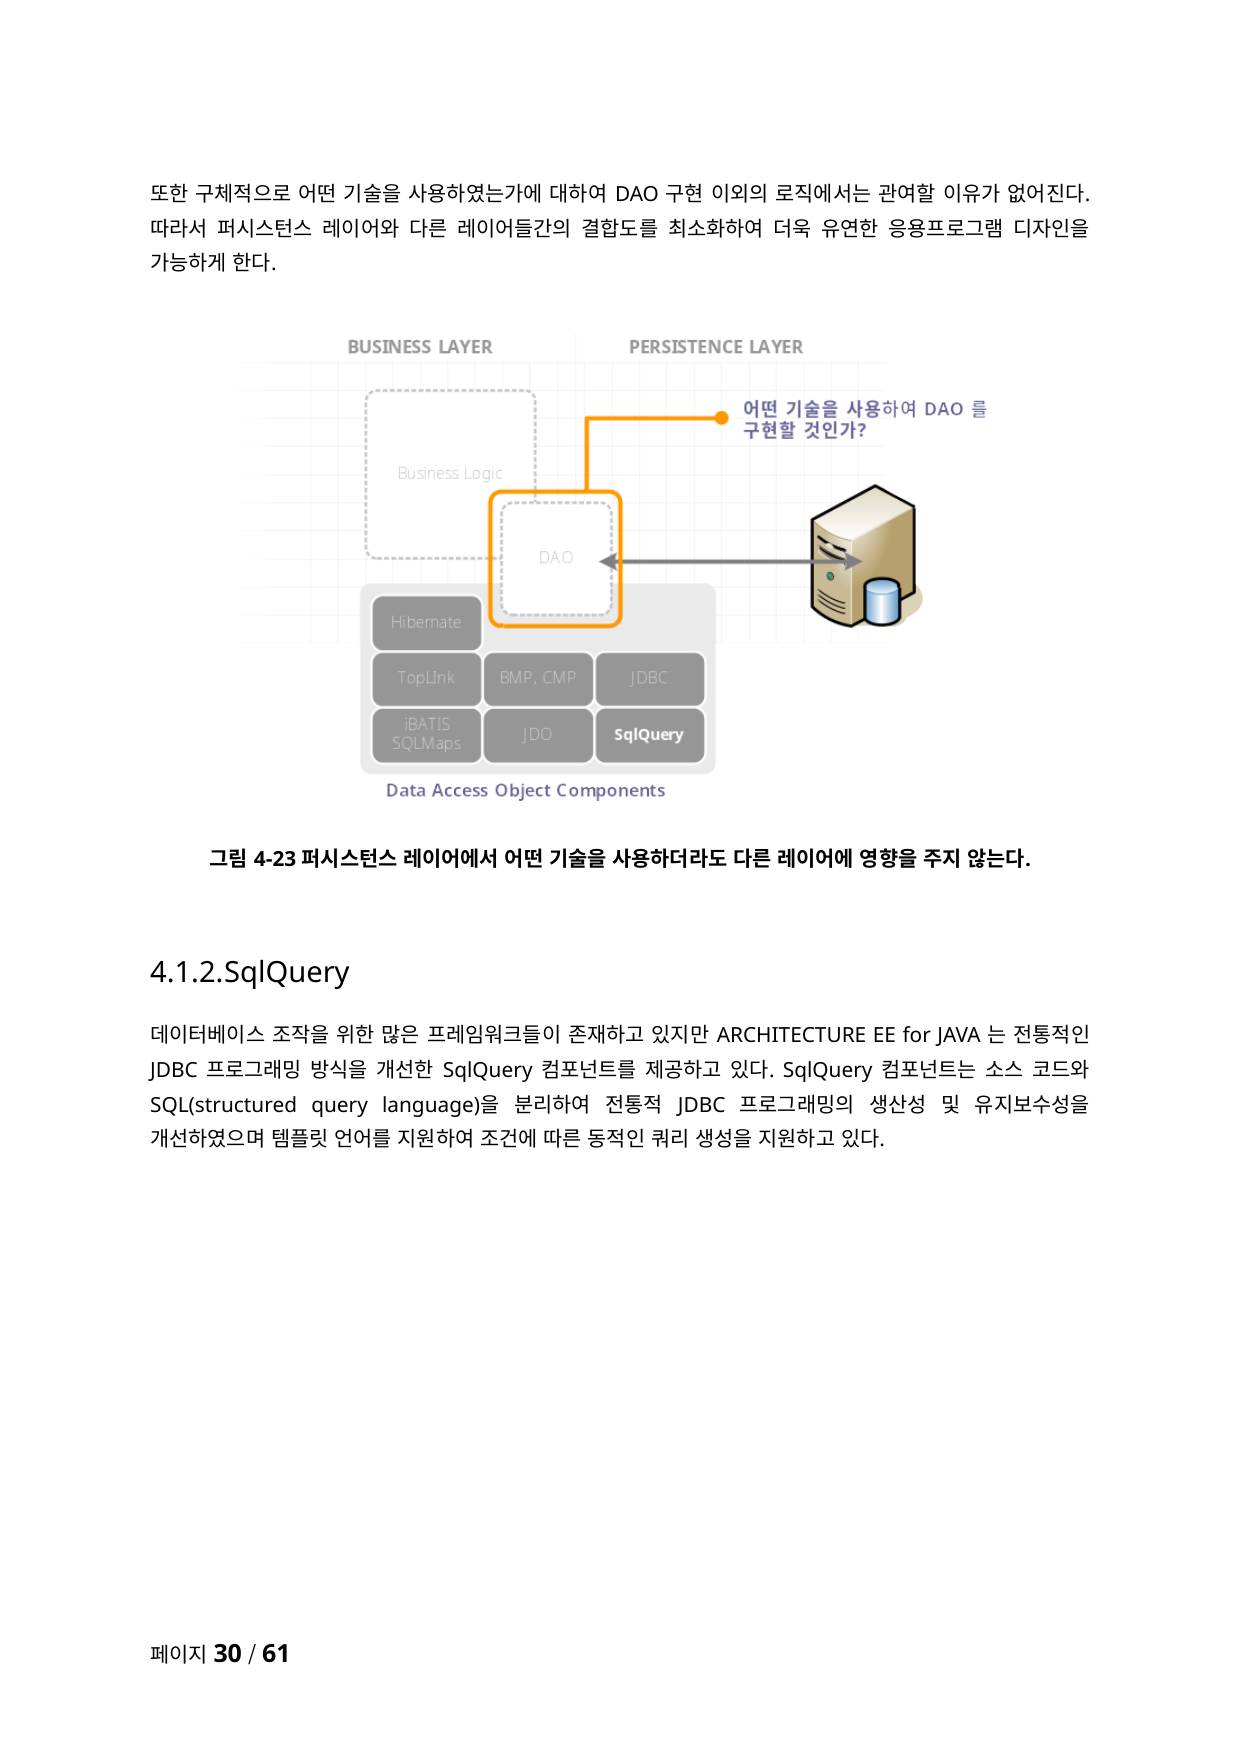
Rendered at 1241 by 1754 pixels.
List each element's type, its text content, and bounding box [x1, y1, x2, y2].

subtitle SqlQuery [150, 952, 1090, 991]
text 데이터베이스 조작을 위한 많은 프레임워크들이 존재하고 있지만 ARCHITECTURE EE for JAVA 는 전통적인 JDBC 프로그래밍 방식을 개선한 SqlQuery 컴포넌트를 제공하고 있다. SqlQuery 컴포넌트는 소스 코드와 SQL(structured query language)을 분리하여 전통적 JDBC 프로그래밍의 생산성 및 유지보수성을 개선하였으며 템플릿 언어를 지원하여 조건에 따른 동적인 쿼리 생성을 지원하고 있다. [150, 1018, 1090, 1153]
text 또한 구체적으로 어떤 기술을 사용하였는가에 대하여 DAO 구현 이외의 로직에서는 관여할 이유가 없어진다. 따라서 퍼시스턴스 레이어와 다른 레이어들간의 결합도를 최소화하여 더욱 유연한 응용프로그램 디자인을 가능하게 한다. [150, 177, 1090, 277]
